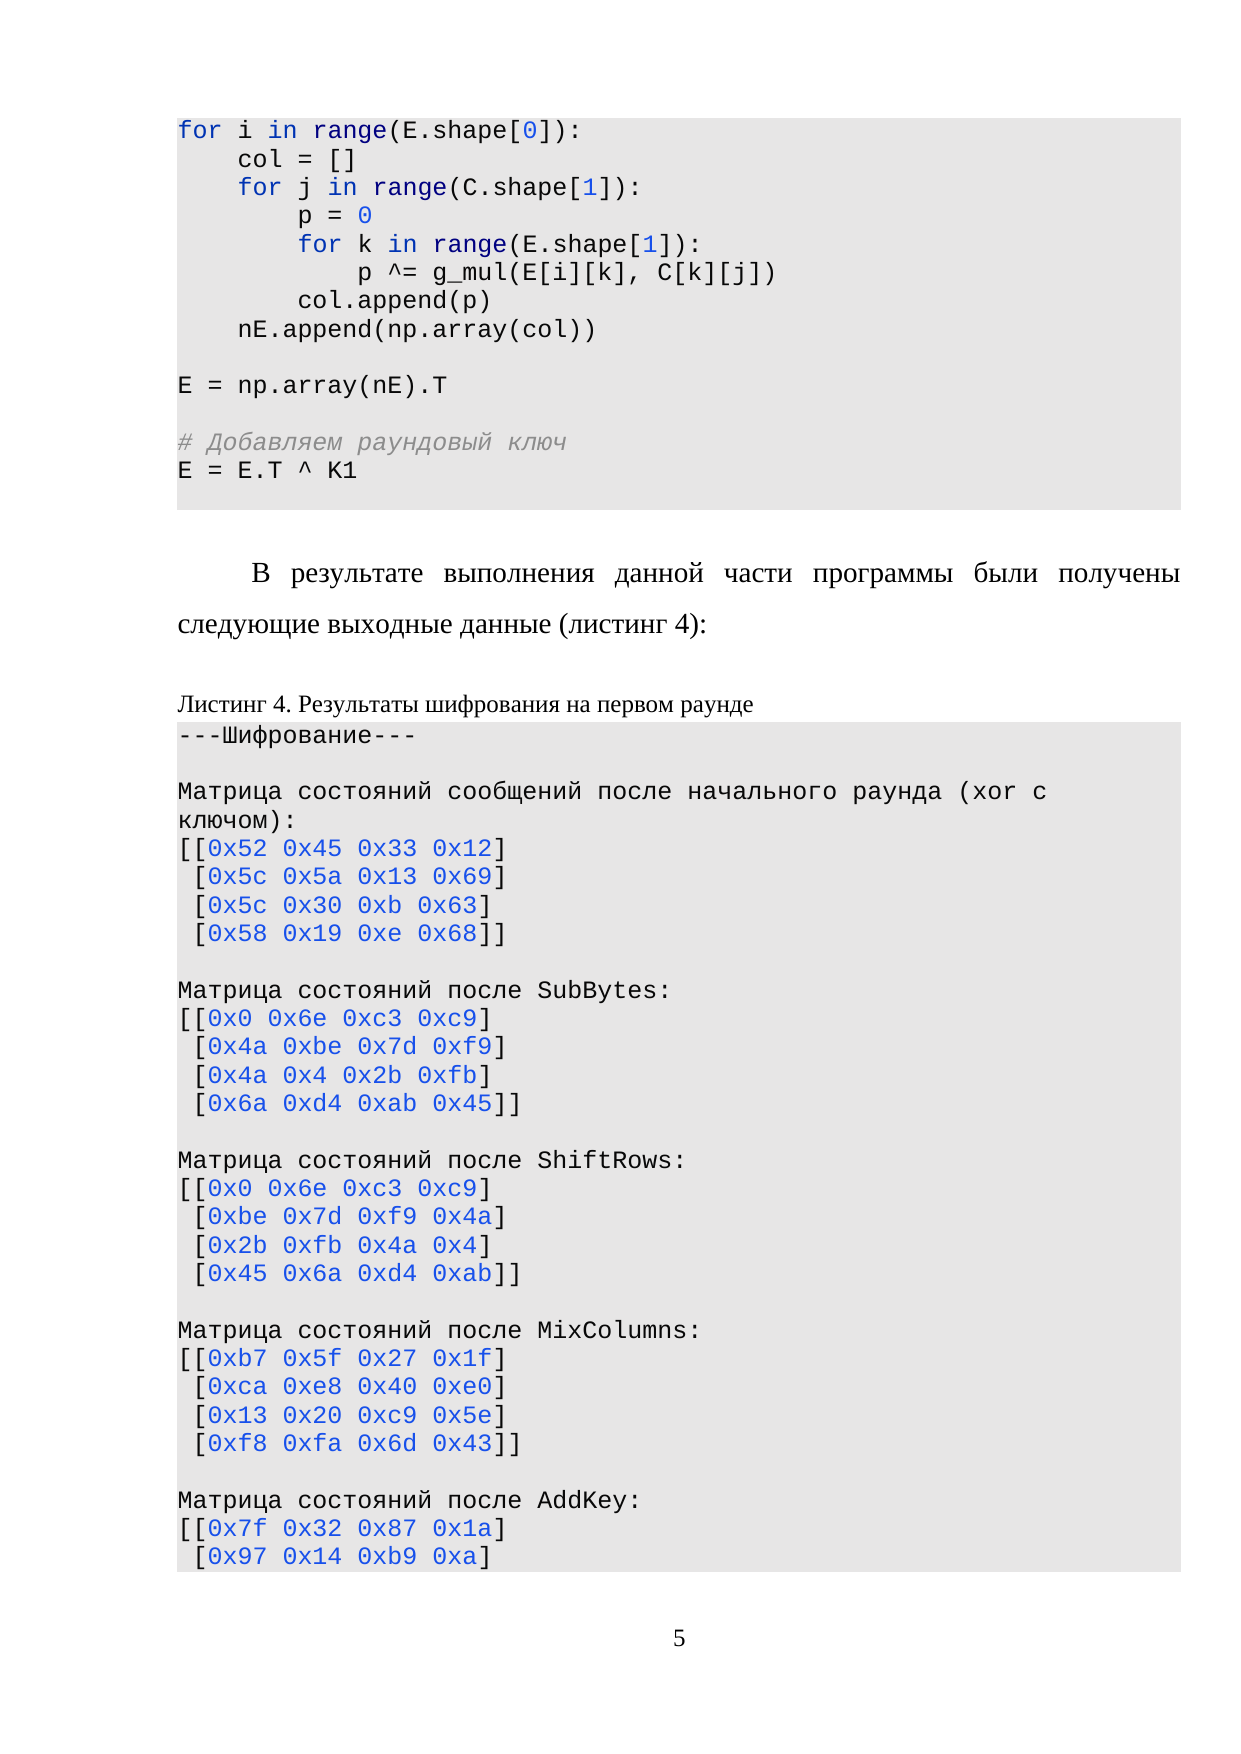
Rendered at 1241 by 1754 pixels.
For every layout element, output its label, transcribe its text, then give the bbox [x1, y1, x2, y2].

text В результате выполнения данной части программы были получены следующие выходные данные (листинг 4): [177, 556, 1181, 639]
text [177, 118, 1181, 510]
text Листинг 4. Результаты шифрования на первом раунде [177, 689, 1181, 718]
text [177, 722, 1181, 1572]
